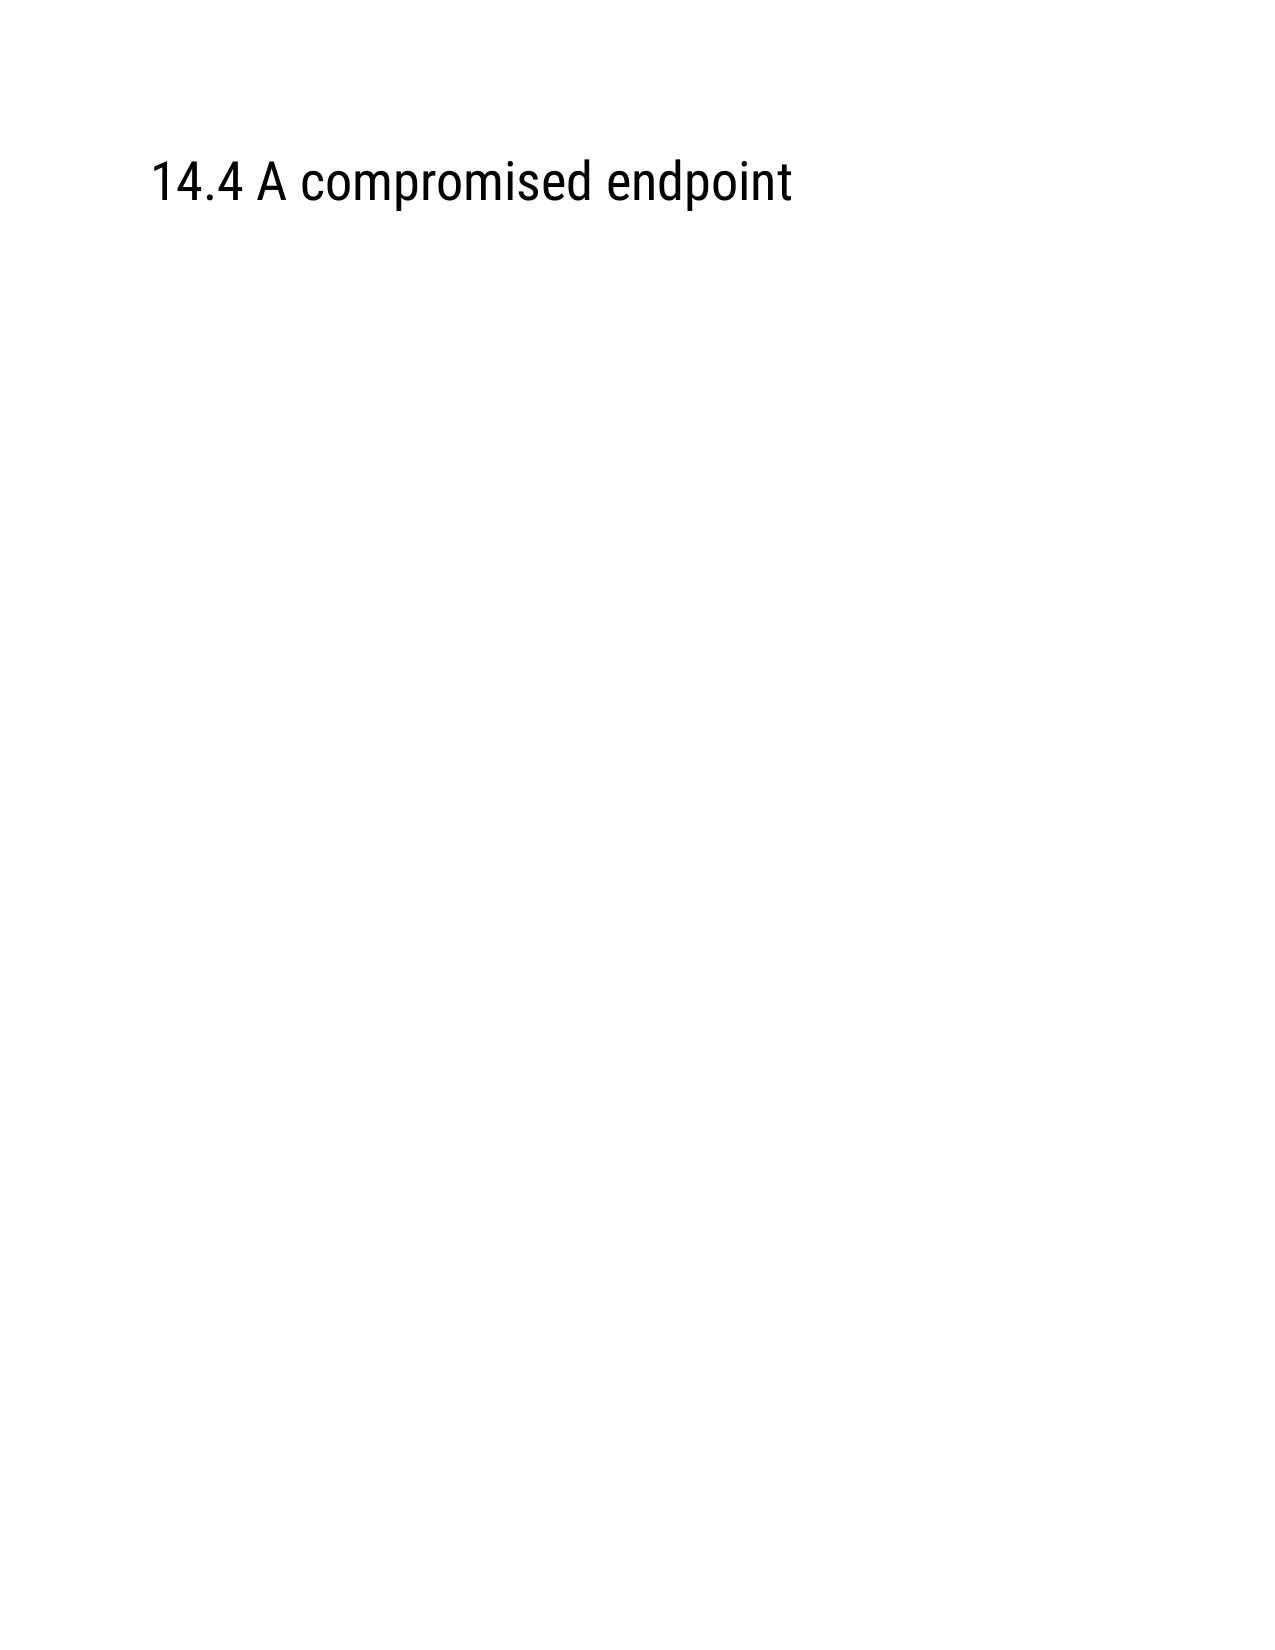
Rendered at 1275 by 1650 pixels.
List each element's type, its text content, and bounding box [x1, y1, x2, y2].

title 14.4 A compromised endpoint [150, 150, 1125, 213]
